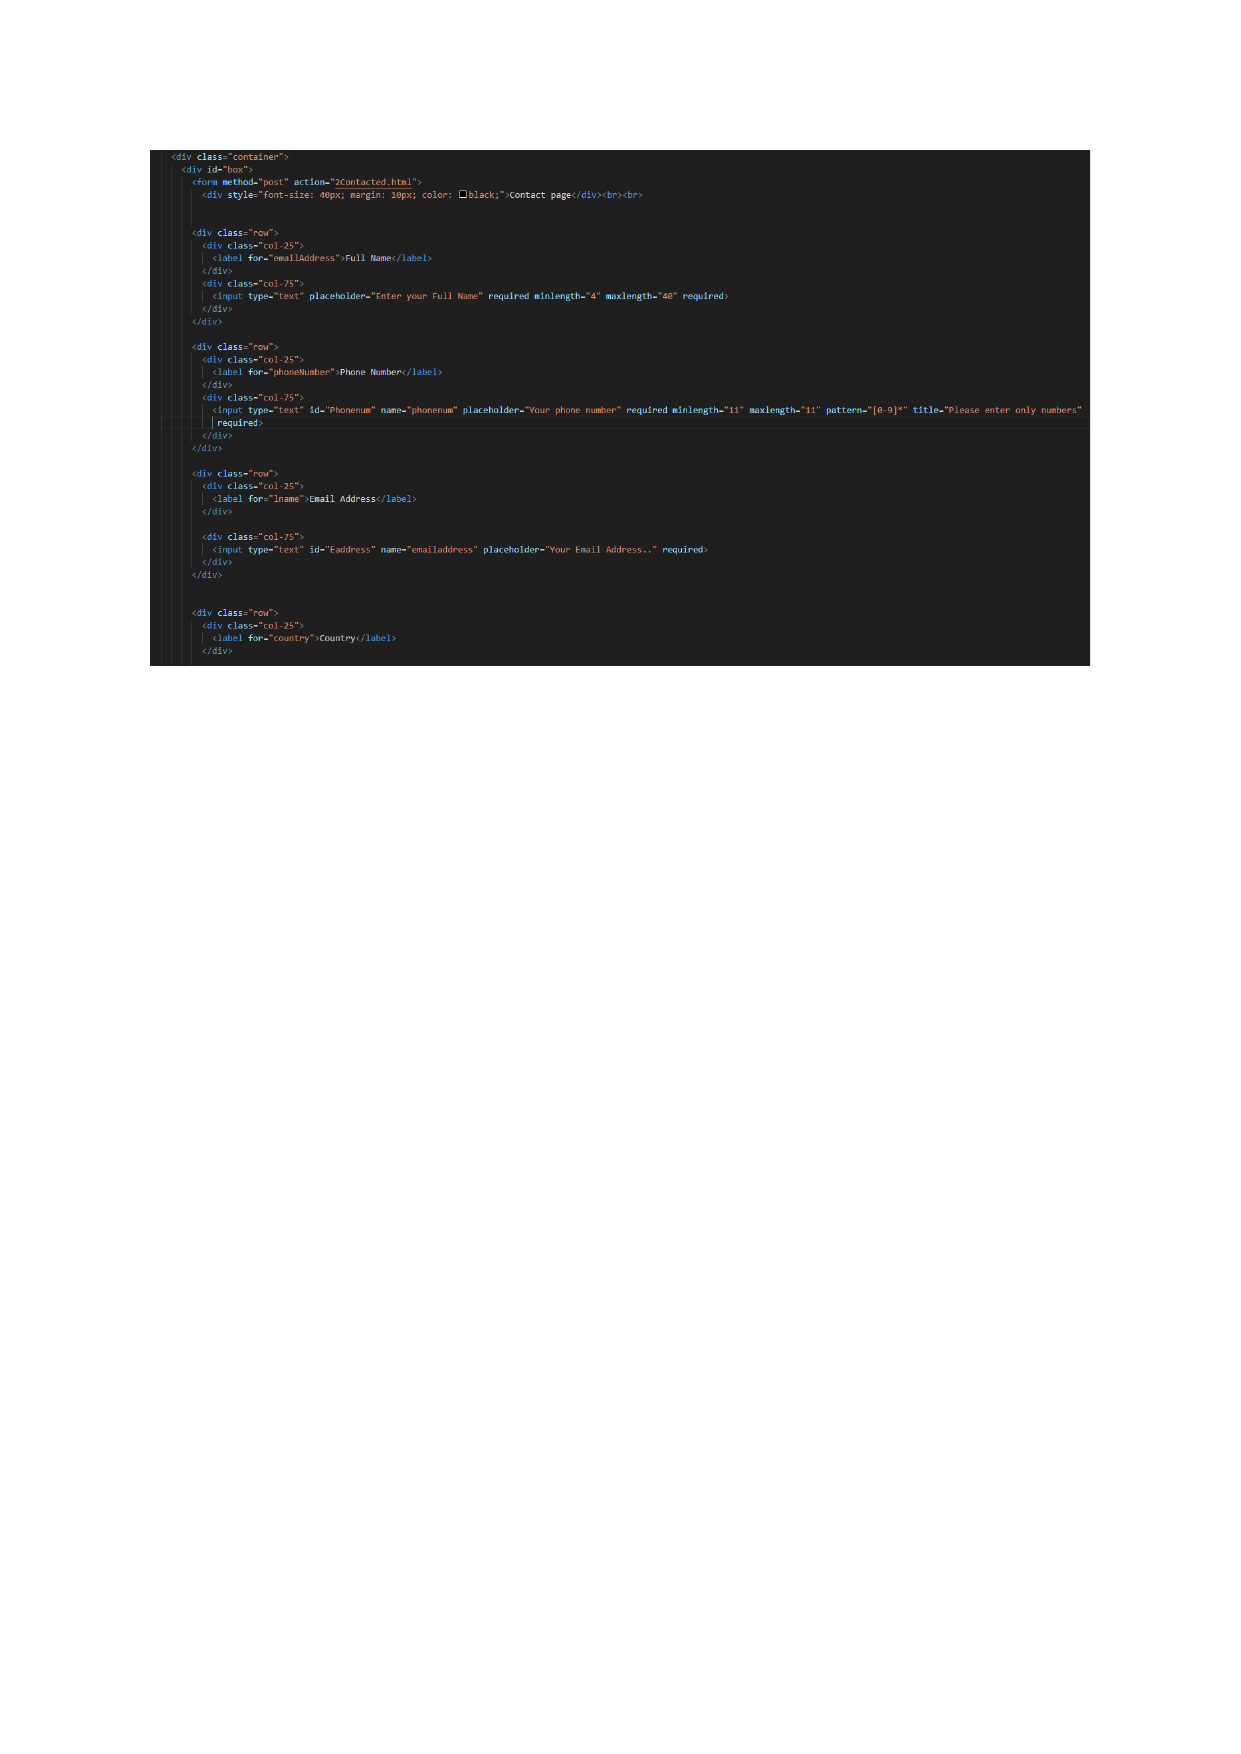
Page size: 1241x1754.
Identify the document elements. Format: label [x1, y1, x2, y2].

picture [150, 150, 1091, 666]
